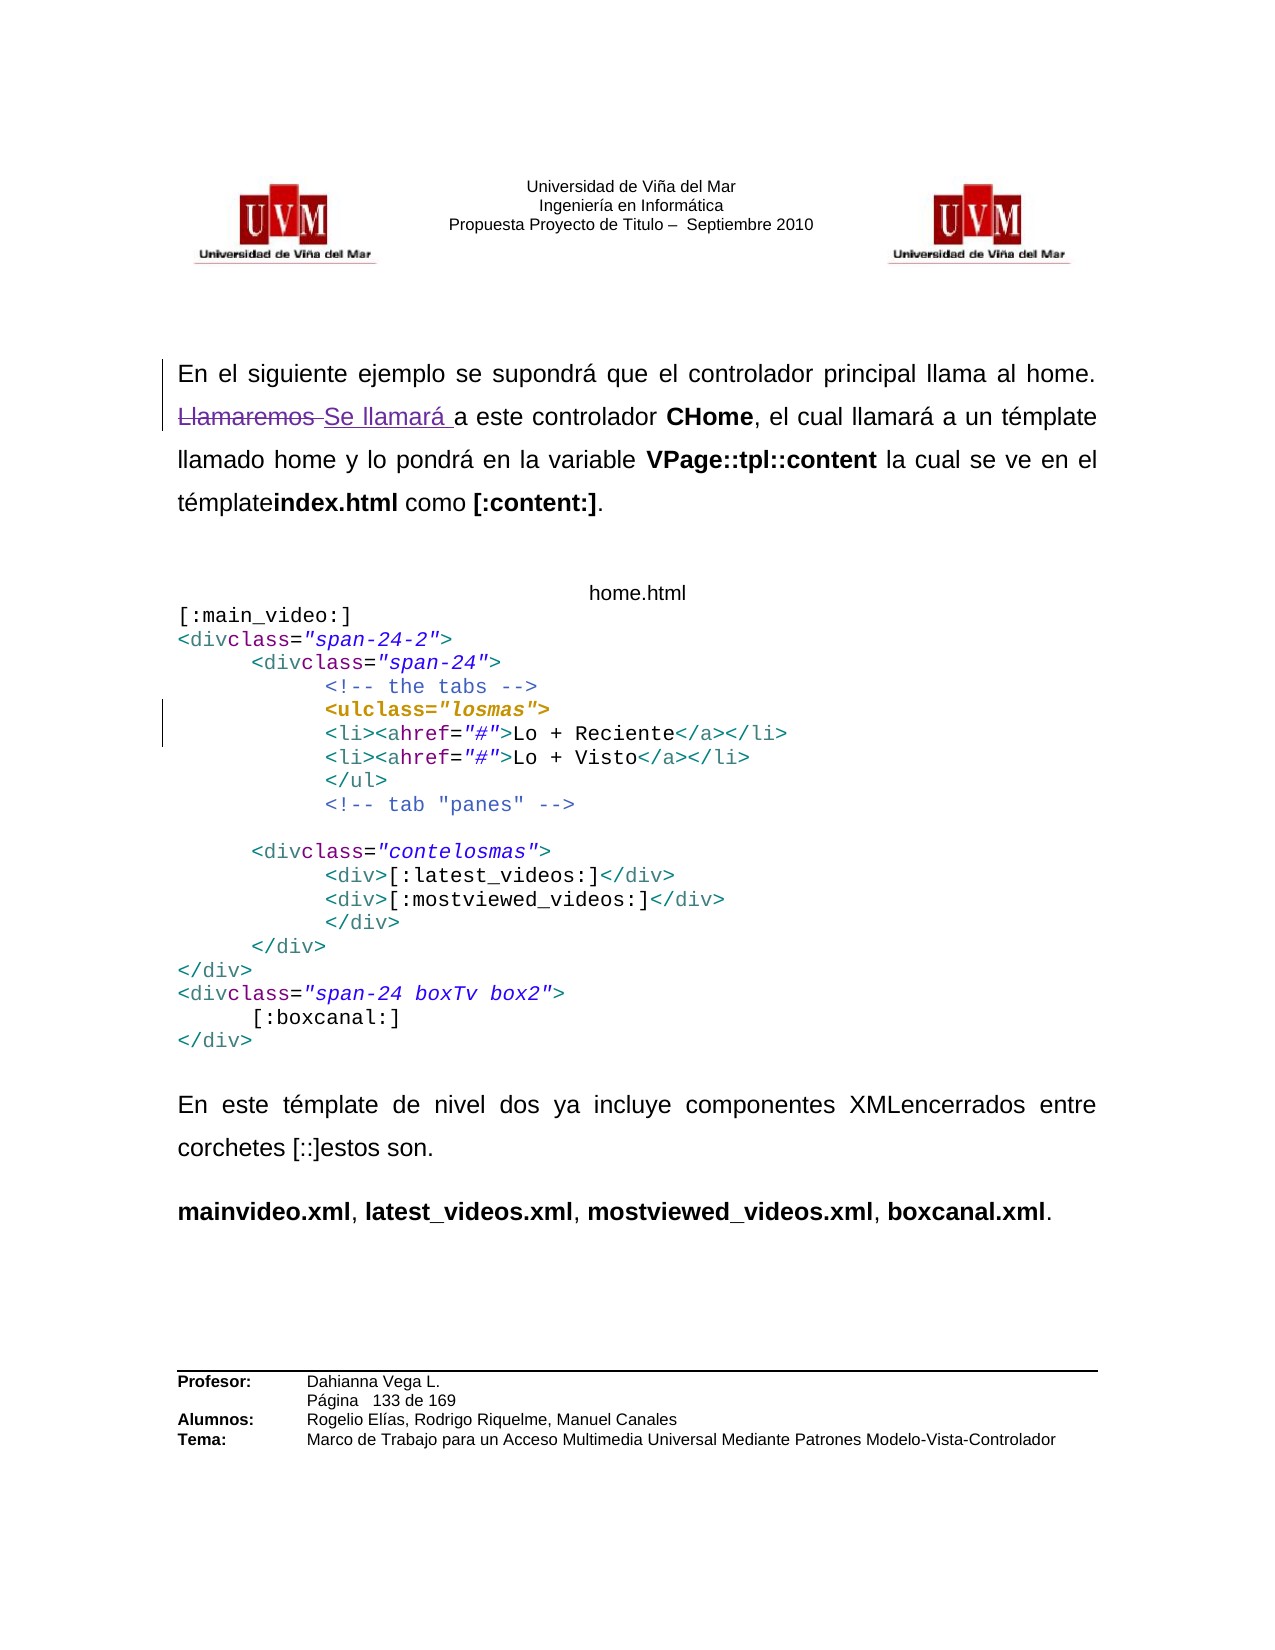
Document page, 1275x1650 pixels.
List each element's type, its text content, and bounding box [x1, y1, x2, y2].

text <li><ahref="#">Lo + Visto</a></li> [177, 747, 1098, 770]
text mainvideo.xml, latest_videos.xml, mostviewed_videos.xml, boxcanal.xml. [177, 1197, 1098, 1226]
text </div> [177, 912, 1098, 936]
picture [871, 176, 1084, 267]
text </div> [177, 959, 1098, 983]
text <ulclass="losmas"> [177, 699, 1098, 723]
text </ul> [177, 770, 1098, 794]
text [:main_video:] [177, 605, 1098, 628]
text <divclass="span-24"> [177, 652, 1098, 676]
text <divclass="span-24 boxTv box2"> [177, 983, 1098, 1007]
text <!-- tab "panes" --> [177, 794, 1098, 818]
text <div>[:mostviewed_videos:]</div> [177, 889, 1098, 912]
text En este témplate de nivel dos ya incluye componentes XMLencerrados entre corchetes [::]estos son. [177, 1090, 1098, 1162]
text <div>[:latest_videos:]</div> [177, 865, 1098, 889]
text <!-- the tabs --> [177, 676, 1098, 699]
text <li><ahref="#">Lo + Reciente</a></li> [177, 723, 1098, 747]
text <divclass="span-24-2"> [177, 628, 1098, 652]
picture [177, 176, 390, 267]
subtitle home.html [177, 581, 1098, 605]
text </div> [177, 1031, 1098, 1054]
text <divclass="contelosmas"> [177, 841, 1098, 865]
text </div> [177, 936, 1098, 959]
text En el siguiente ejemplo se supondrá que el controlador principal llama al home. a este controlador CHome, el cual llamará a un témplate llamado home y lo pondrá en la variable VPage::tpl::content la cual se ve en el témplateindex.html como [:content:]. [177, 359, 1098, 517]
text [:boxcanal:] [177, 1007, 1098, 1031]
